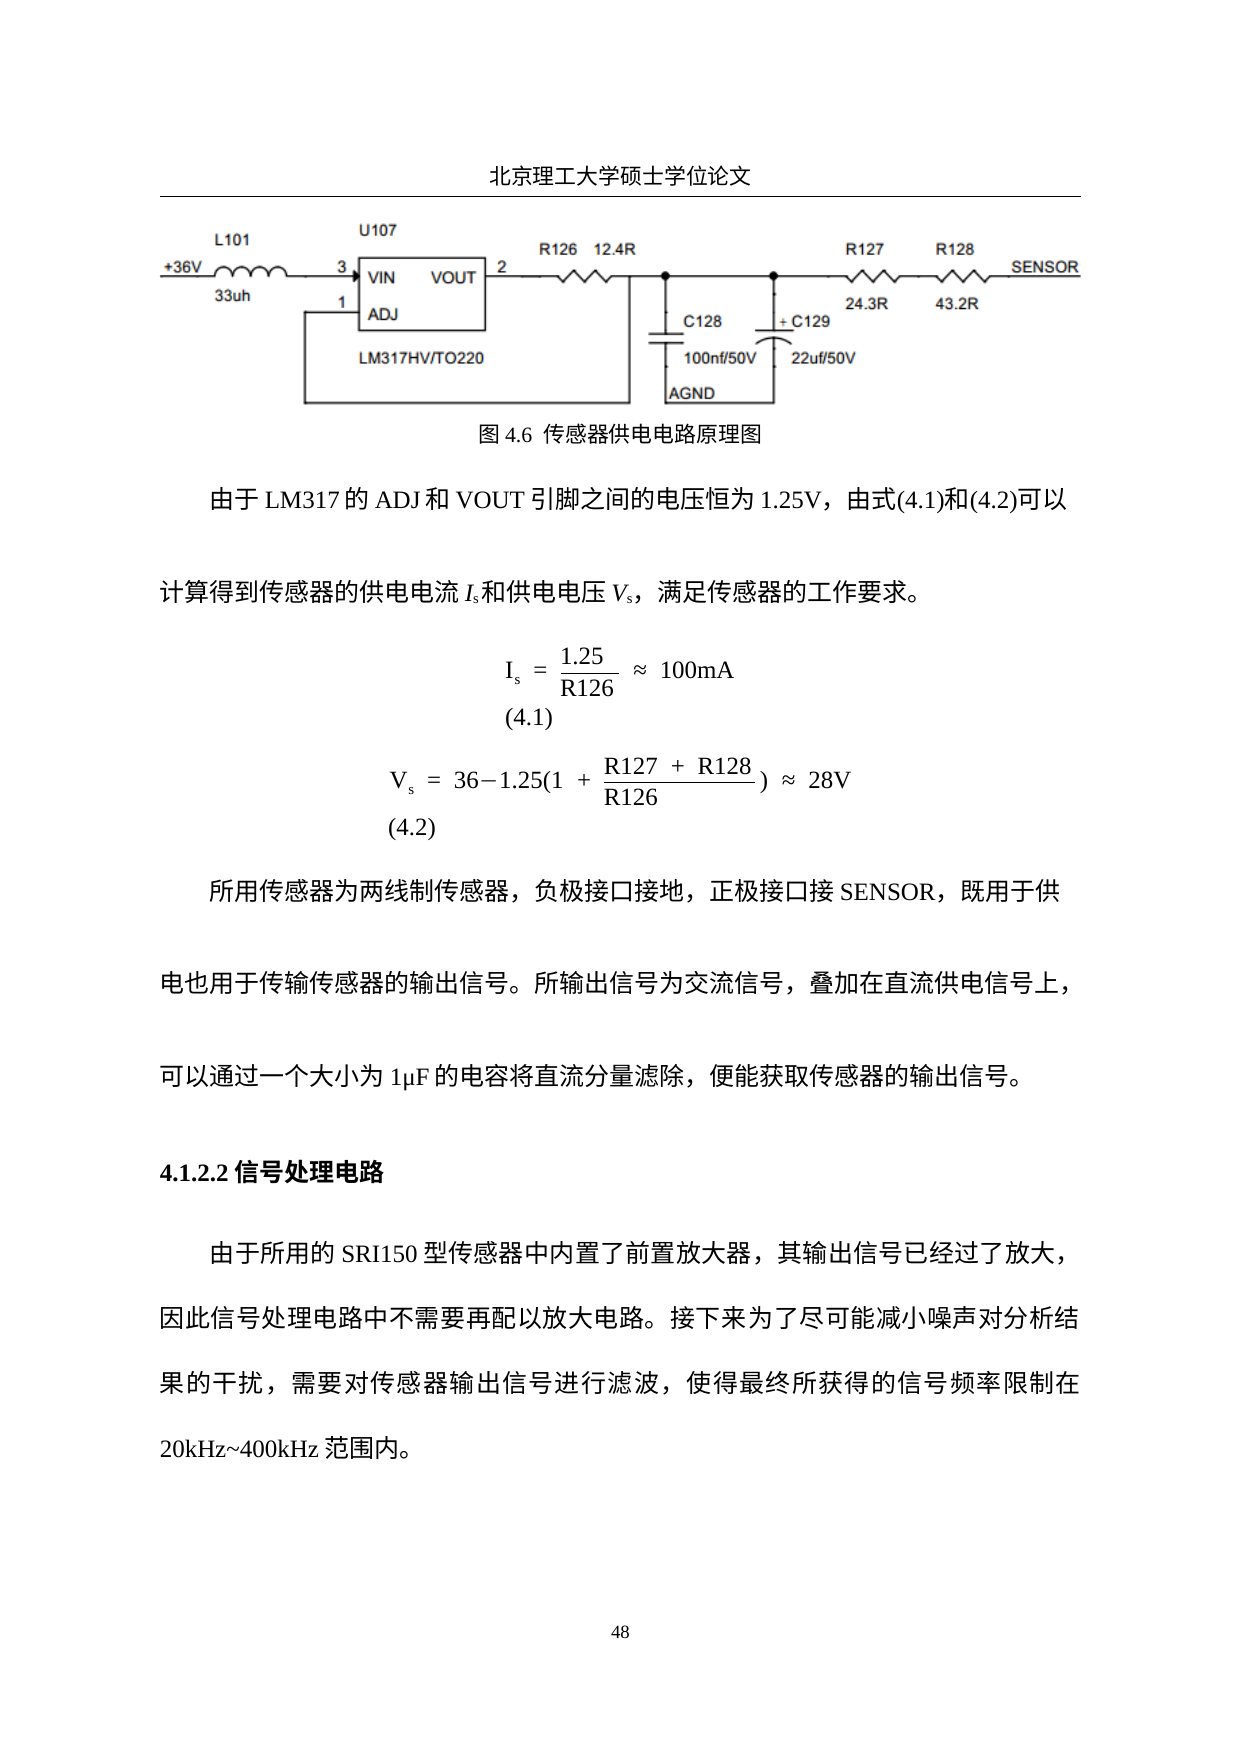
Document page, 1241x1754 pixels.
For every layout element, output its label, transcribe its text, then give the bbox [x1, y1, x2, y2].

text 由于LM317的ADJ和VOUT引脚之间的电压恒为1.25V，由式(4.1)和(4.2)可以计算得到传感器的供电电流Is和供电电压Vs，满足传感器的工作要求。 [159, 466, 1081, 623]
text 图4.6 传感器供电电路原理图 [159, 417, 1081, 449]
text 所用传感器为两线制传感器，负极接口接地，正极接口接SENSOR，既用于供电也用于传输传感器的输出信号。所输出信号为交流信号，叠加在直流供电信号上，可以通过一个大小为1μF的电容将直流分量滤除，便能获取传感器的输出信号。 [159, 857, 1081, 1107]
picture [159, 221, 1081, 410]
text 4.1.2.2 信号处理电路 [159, 1138, 1081, 1203]
text 由于所用的SRI150型传感器中内置了前置放大器，其输出信号已经过了放大，因此信号处理电路中不需要再配以放大电路。接下来为了尽可能减小噪声对分析结果的干扰，需要对传感器输出信号进行滤波，使得最终所获得的信号频率限制在20kHz~400kHz范围内。 [159, 1219, 1081, 1479]
